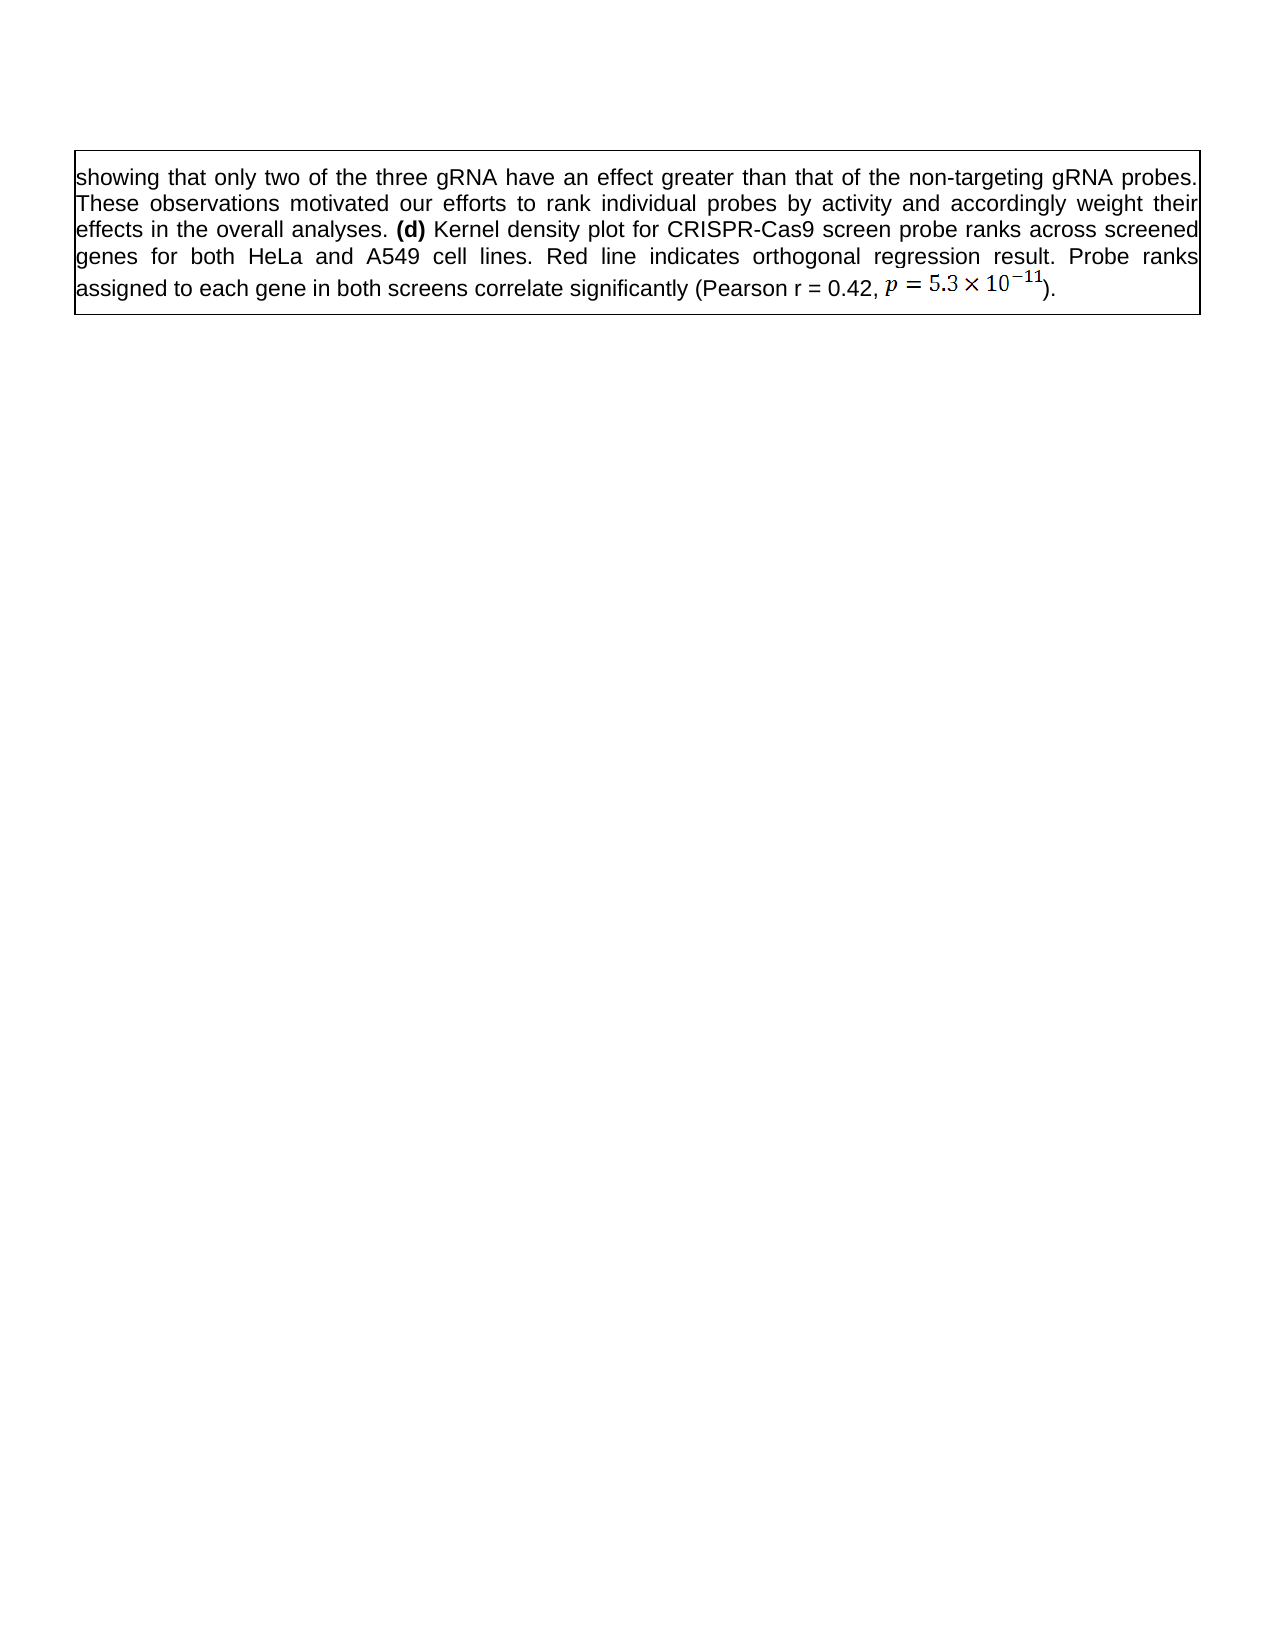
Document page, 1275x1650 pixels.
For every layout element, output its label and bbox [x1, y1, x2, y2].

picture [885, 268, 1043, 297]
table_cell [76, 151, 1199, 314]
